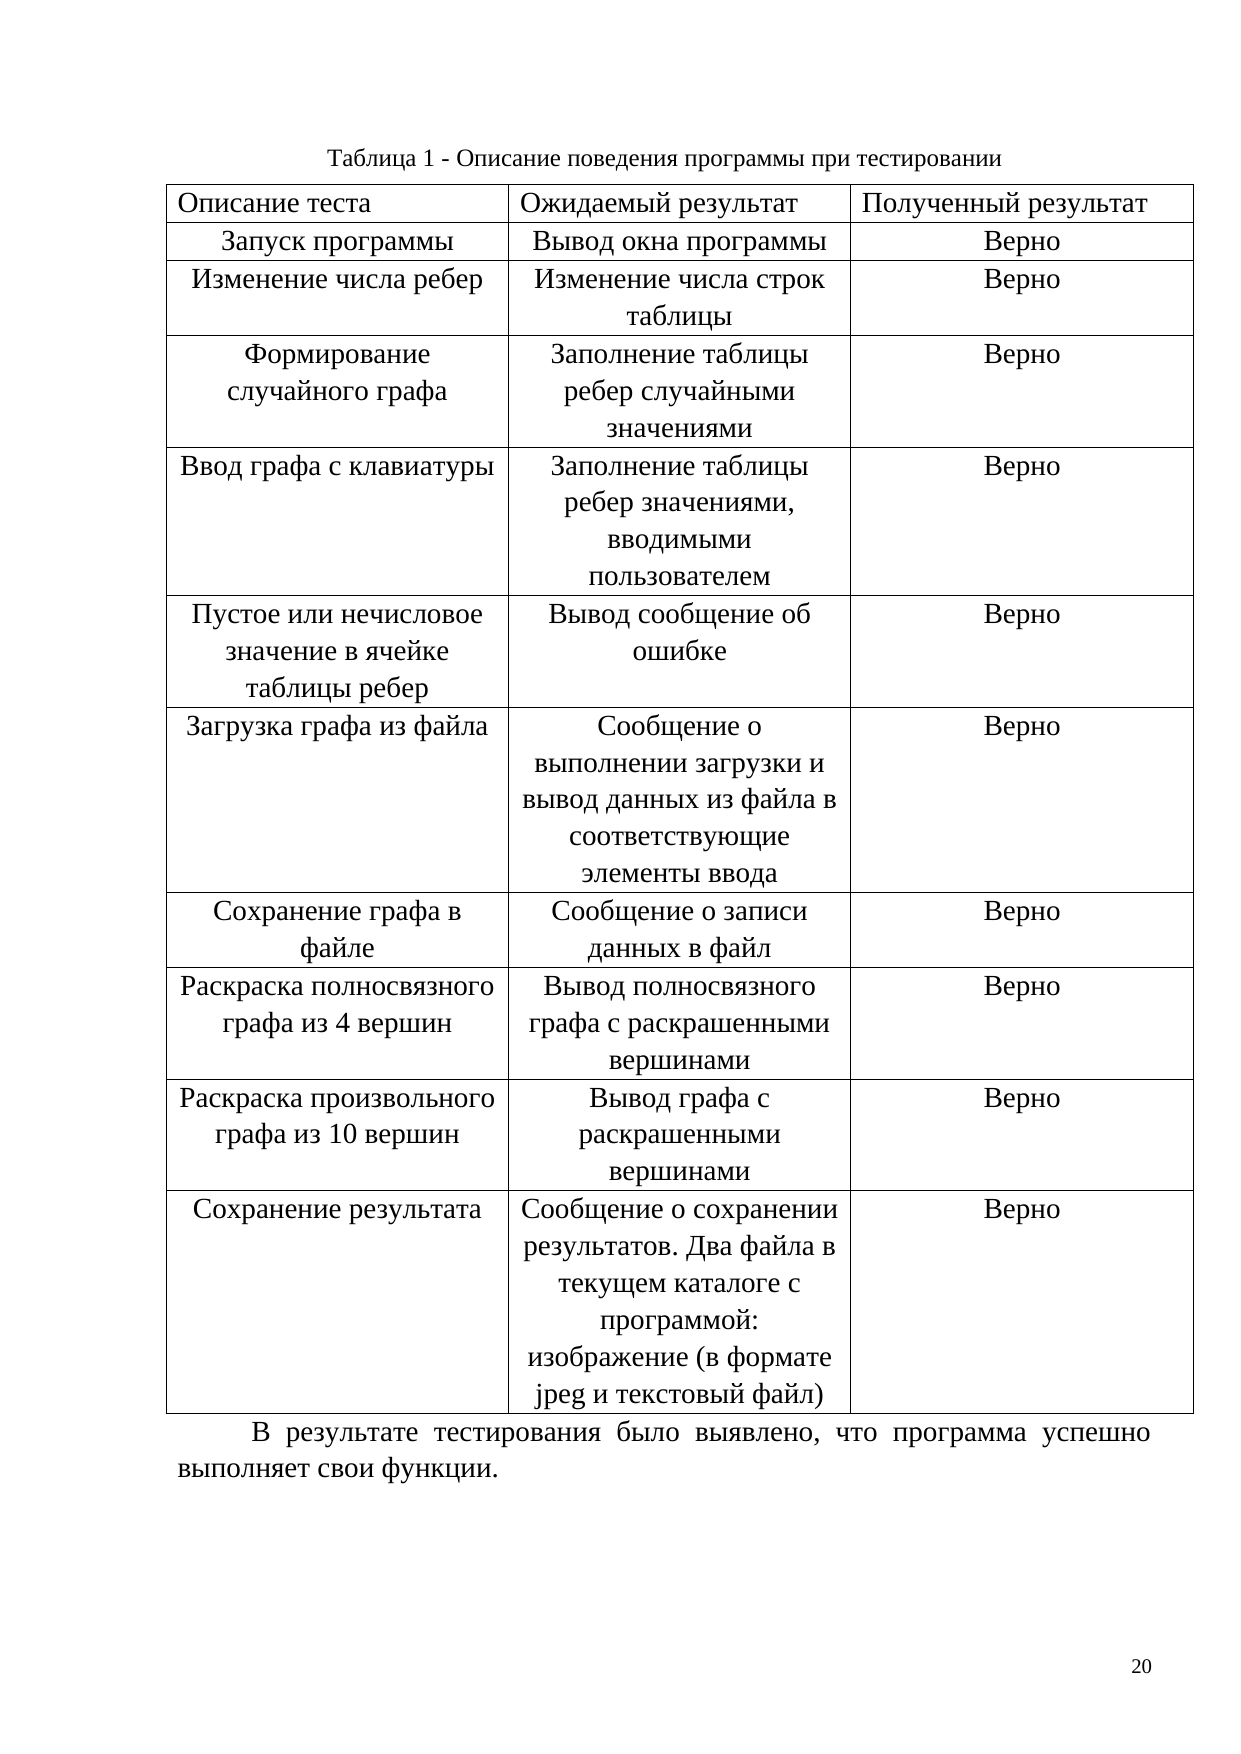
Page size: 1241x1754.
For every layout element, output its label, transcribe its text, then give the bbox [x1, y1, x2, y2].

table_cell Верно [851, 223, 1193, 260]
table_header Ожидаемый результат [509, 185, 850, 222]
table_cell Вывод полносвязного графа с раскрашенными вершинами [509, 968, 850, 1079]
table_cell Вывод сообщение об ошибке [509, 596, 850, 707]
table_cell Сообщение о записи данных в файл [509, 893, 850, 967]
table_cell Верно [851, 261, 1193, 335]
table_cell Запуск программы [167, 223, 508, 260]
table_cell Ввод графа с клавиатуры [167, 448, 508, 595]
table_cell Формирование случайного графа [167, 336, 508, 447]
table_header Описание теста [167, 185, 508, 222]
table_cell Верно [851, 893, 1193, 967]
table_cell Изменение числа ребер [167, 261, 508, 335]
table_cell Вывод графа с раскрашенными вершинами [509, 1080, 850, 1190]
table_cell Сообщение о выполнении загрузки и вывод данных из файла в соответствующие элементы ввода [509, 708, 850, 892]
table_cell Раскраска произвольного графа из 10 вершин [167, 1080, 508, 1190]
table_cell Сообщение о сохранении результатов. Два файла в текущем каталоге с программой: изображение (в формате jpeg и текстовый файл) [509, 1191, 850, 1413]
table_cell Заполнение таблицы ребер случайными значениями [509, 336, 850, 447]
table_cell Заполнение таблицы ребер значениями, вводимыми пользователем [509, 448, 850, 595]
table_cell Верно [851, 448, 1193, 595]
table_cell Верно [851, 596, 1193, 707]
text Описание поведения программы при тестировании [177, 143, 1152, 172]
table_cell Вывод окна программы [509, 223, 850, 260]
table_cell Верно [851, 336, 1193, 447]
text В результате тестирования было выявлено, что программа успешно выполняет свои функции. [177, 1414, 1152, 1484]
table_cell Верно [851, 968, 1193, 1079]
table_cell Загрузка графа из файла [167, 708, 508, 892]
table_cell Верно [851, 1191, 1193, 1413]
table_cell Раскраска полносвязного графа из 4 вершин [167, 968, 508, 1079]
table_cell Изменение числа строк таблицы [509, 261, 850, 335]
table_cell Сохранение результата [167, 1191, 508, 1413]
table_cell Сохранение графа в файле [167, 893, 508, 967]
table_cell Верно [851, 708, 1193, 892]
table_cell Верно [851, 1080, 1193, 1190]
table_header Полученный результат [851, 185, 1193, 222]
table_cell Пустое или нечисловое значение в ячейке таблицы ребер [167, 596, 508, 707]
